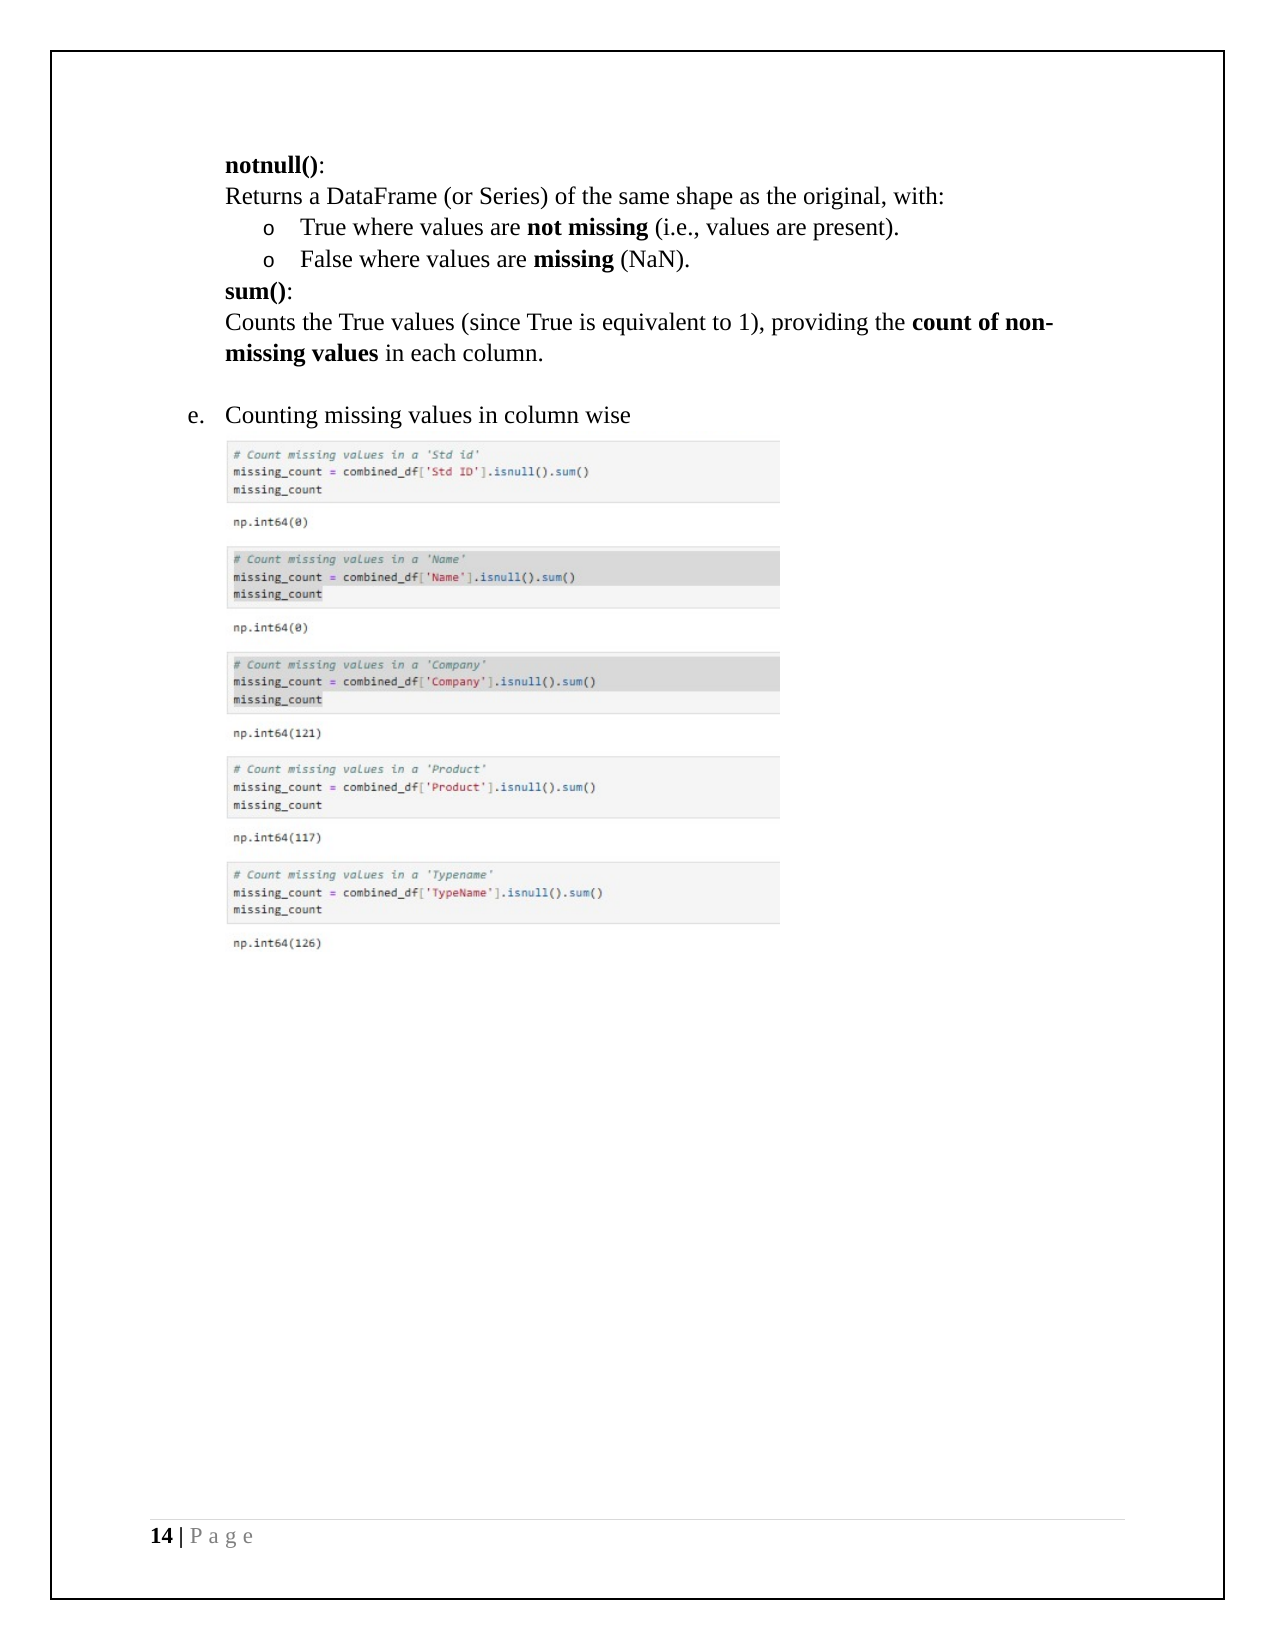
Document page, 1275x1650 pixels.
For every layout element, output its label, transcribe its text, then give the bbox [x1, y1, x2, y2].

list Counting missing values in column wise [187, 400, 1125, 429]
list notnull(): [225, 150, 1125, 179]
list True where values are not missing (i.e., values are present). [262, 212, 1125, 242]
list False where values are missing (NaN). [262, 244, 1125, 273]
picture [225, 431, 780, 959]
list Returns a DataFrame (or Series) of the same shape as the original, with: [225, 181, 1125, 210]
list sum(): [225, 276, 1125, 304]
list Counts the True values (since True is equivalent to 1), providing the count of non-missing values in each column. [225, 307, 1125, 367]
